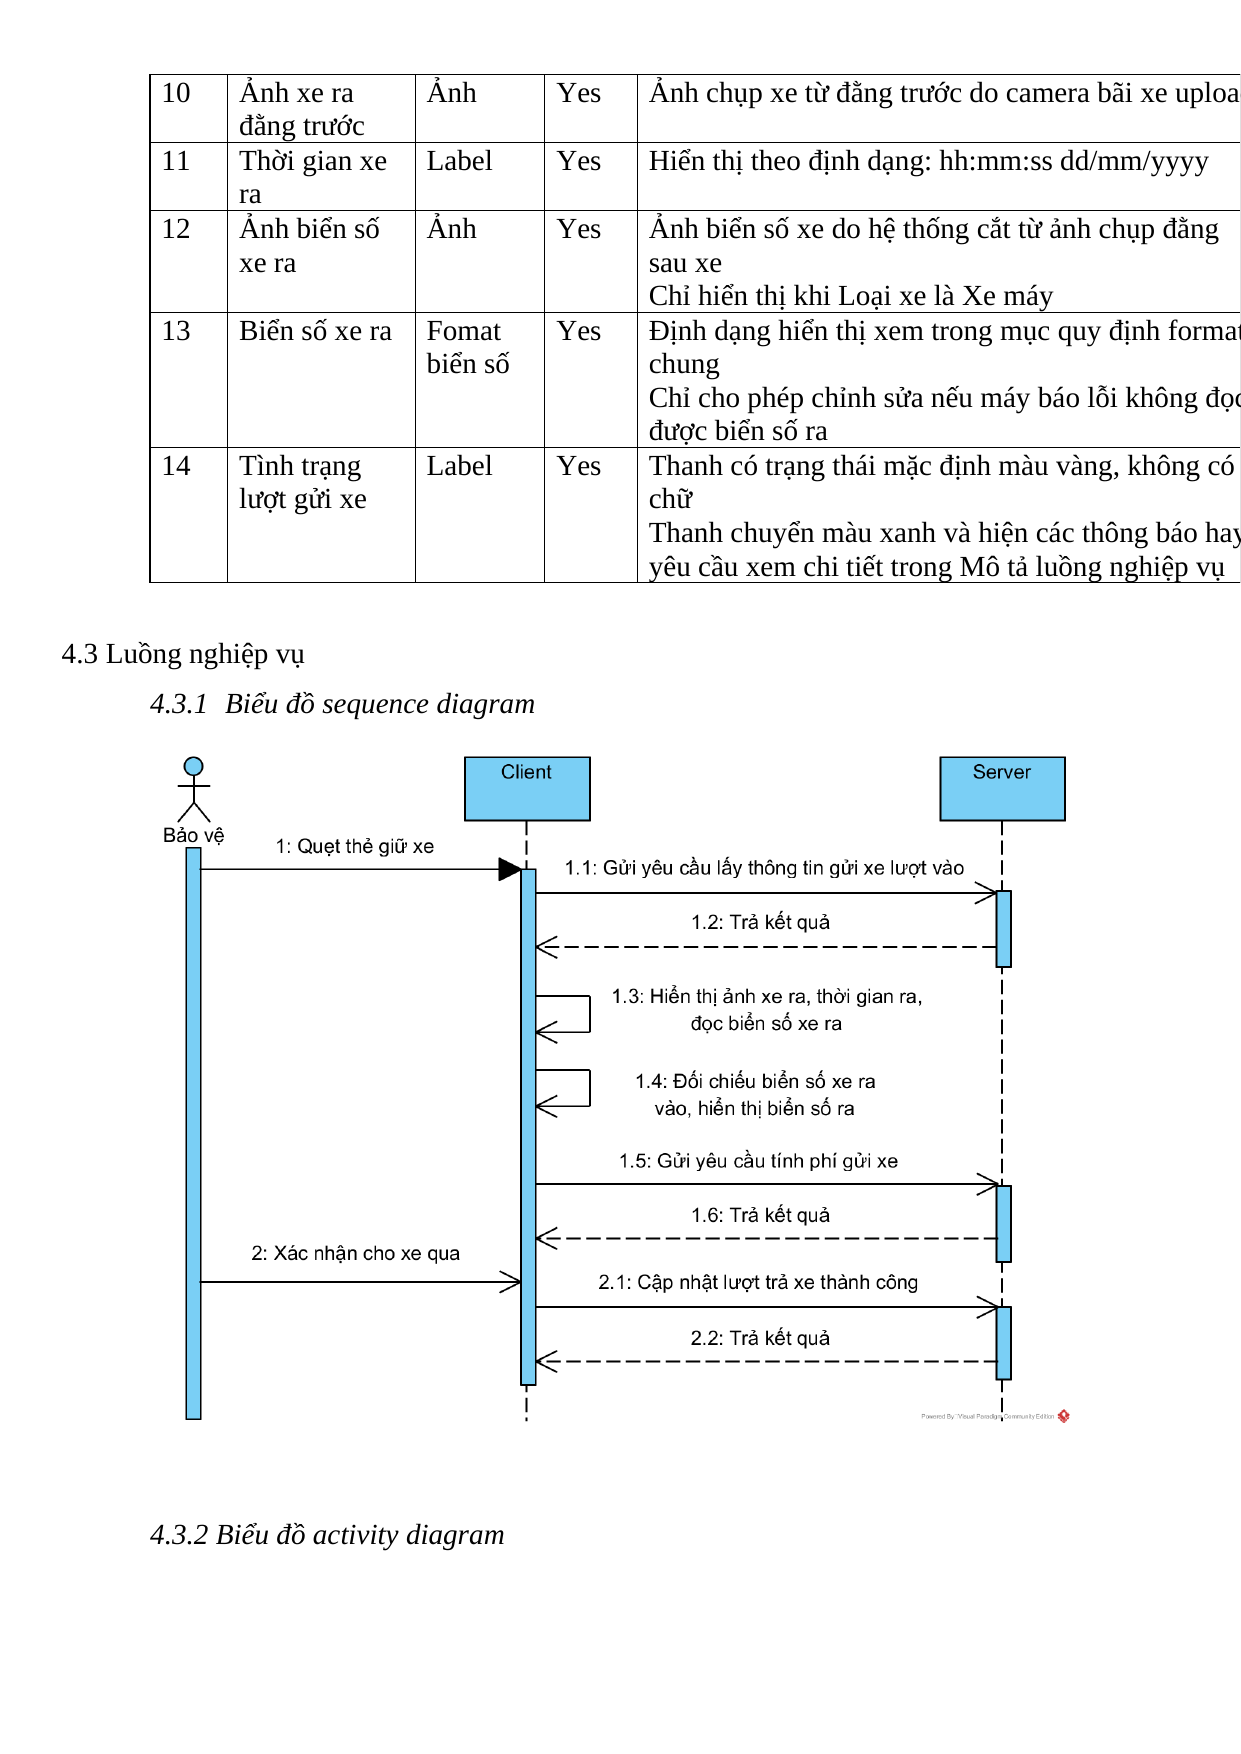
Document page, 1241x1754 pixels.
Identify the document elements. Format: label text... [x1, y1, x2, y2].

table_cell Yes [545, 448, 637, 582]
table_cell Ảnh chụp xe từ đằng trước do camera bãi xe upload [638, 75, 1240, 142]
table_cell 14 [151, 448, 227, 582]
table_cell Yes [545, 313, 637, 447]
table_cell Ảnh biển số xe ra [228, 211, 415, 312]
table_cell Ảnh xe ra đằng trước [228, 75, 415, 142]
table_cell Label [416, 448, 544, 582]
table_cell Fomat biển số [416, 313, 544, 447]
table_cell Biển số xe ra [228, 313, 415, 447]
picture [135, 753, 1073, 1426]
table_cell Ảnh [416, 75, 544, 142]
table_cell 13 [151, 313, 227, 447]
subtitle Luồng nghiệp vụ [61, 636, 1090, 669]
list Biểu đồ sequence diagram [150, 686, 1090, 720]
table_cell Thời gian xe ra [228, 143, 415, 210]
table_cell 11 [151, 143, 227, 210]
table_cell 10 [151, 75, 227, 142]
table_cell Yes [545, 211, 637, 312]
table_cell Ảnh biển số xe do hệ thống cắt từ ảnh chụp đằng sau xe Chỉ hiển thị khi Loại xe là Xe máy [638, 211, 1240, 312]
table_cell Định dạng hiển thị xem trong mục quy định format chung Chỉ cho phép chỉnh sửa nếu máy báo lỗi không đọc được biển số ra [638, 313, 1240, 447]
table_cell Label [416, 143, 544, 210]
table_cell Hiển thị theo định dạng: hh:mm:ss dd/mm/yyyy [638, 143, 1240, 210]
table_cell Yes [545, 75, 637, 142]
table_cell Tình trạng lượt gửi xe [228, 448, 415, 582]
table_cell Yes [545, 143, 637, 210]
table_cell Thanh có trạng thái mặc định màu vàng, không có chữ Thanh chuyển màu xanh và hiện các thông báo hay yêu cầu xem chi tiết trong Mô tả luồng nghiệp vụ [638, 448, 1240, 582]
text 4.3.2 Biểu đồ activity diagram [150, 1517, 1090, 1551]
table_cell Ảnh [416, 211, 544, 312]
table_cell 12 [151, 211, 227, 312]
